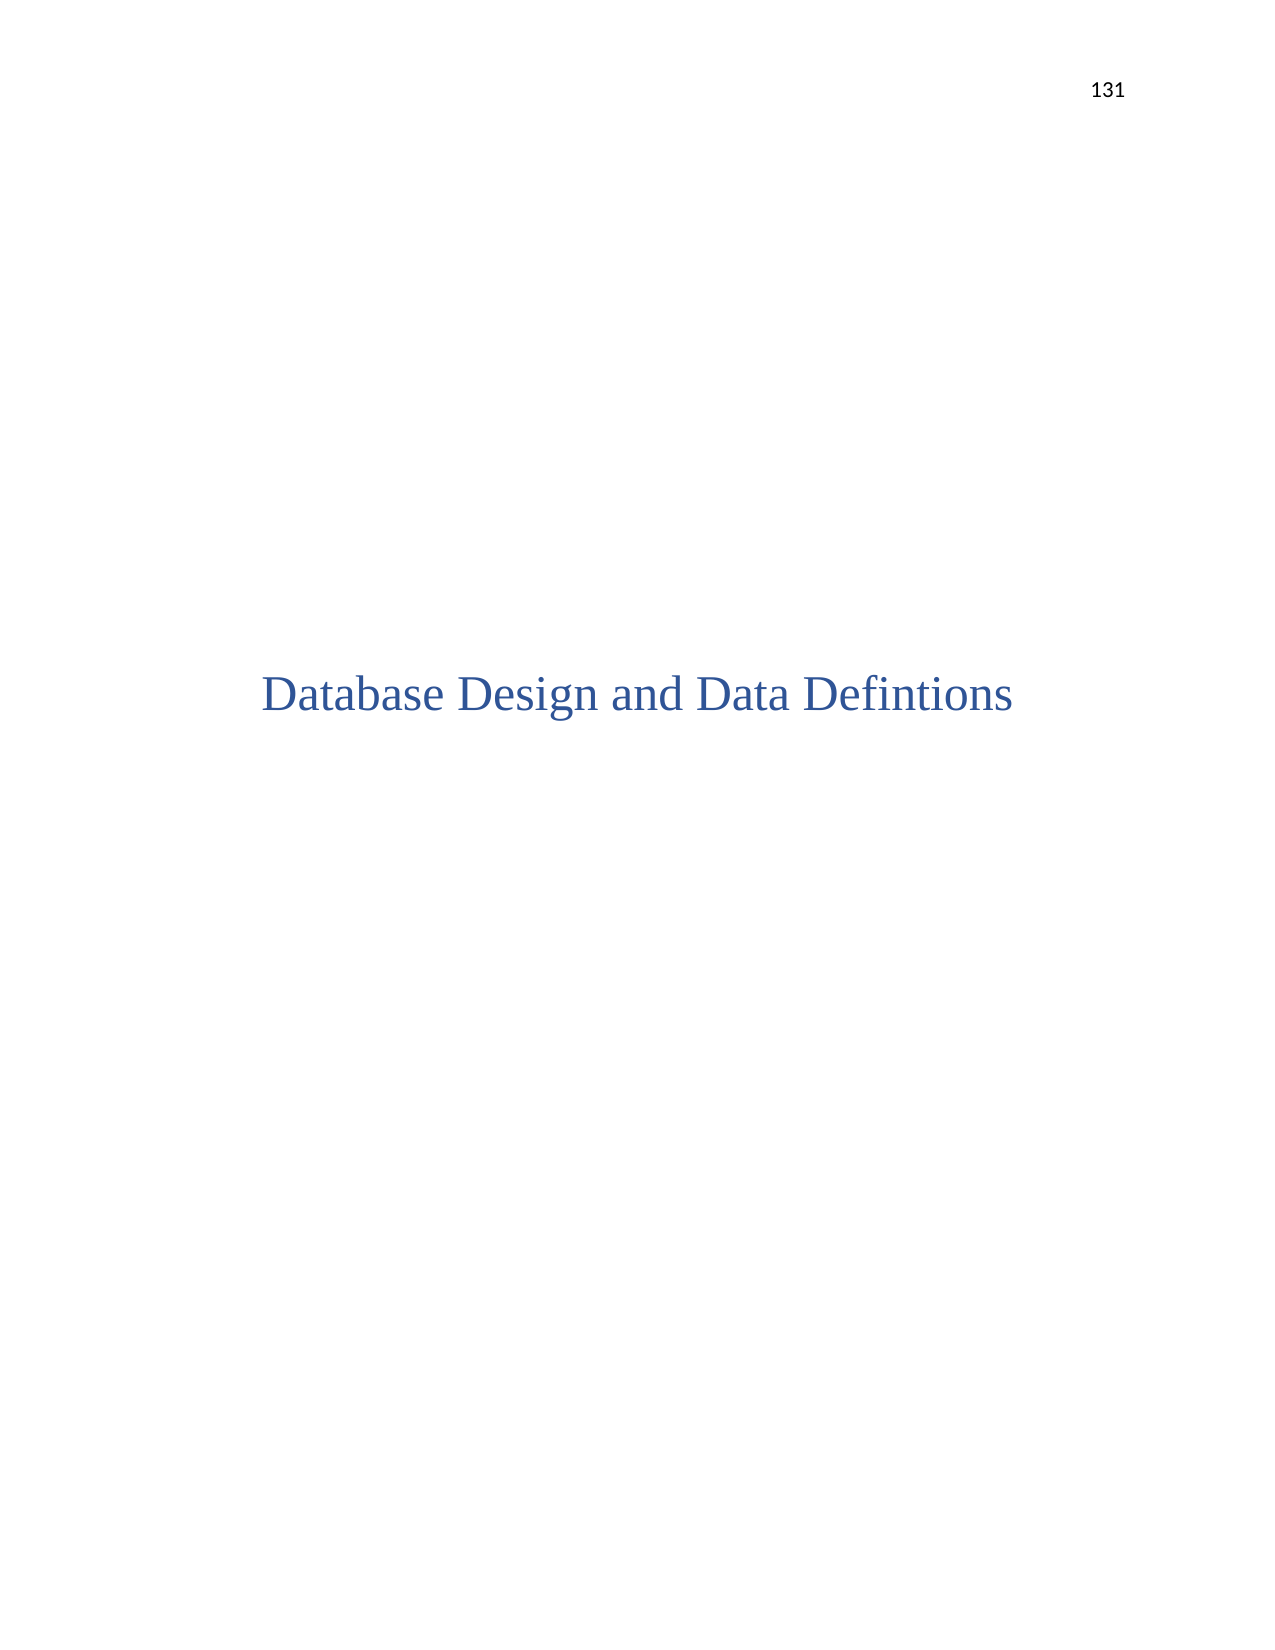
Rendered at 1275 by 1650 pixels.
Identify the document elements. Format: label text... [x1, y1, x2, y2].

subtitle Database Design and Data Defintions [150, 664, 1125, 722]
